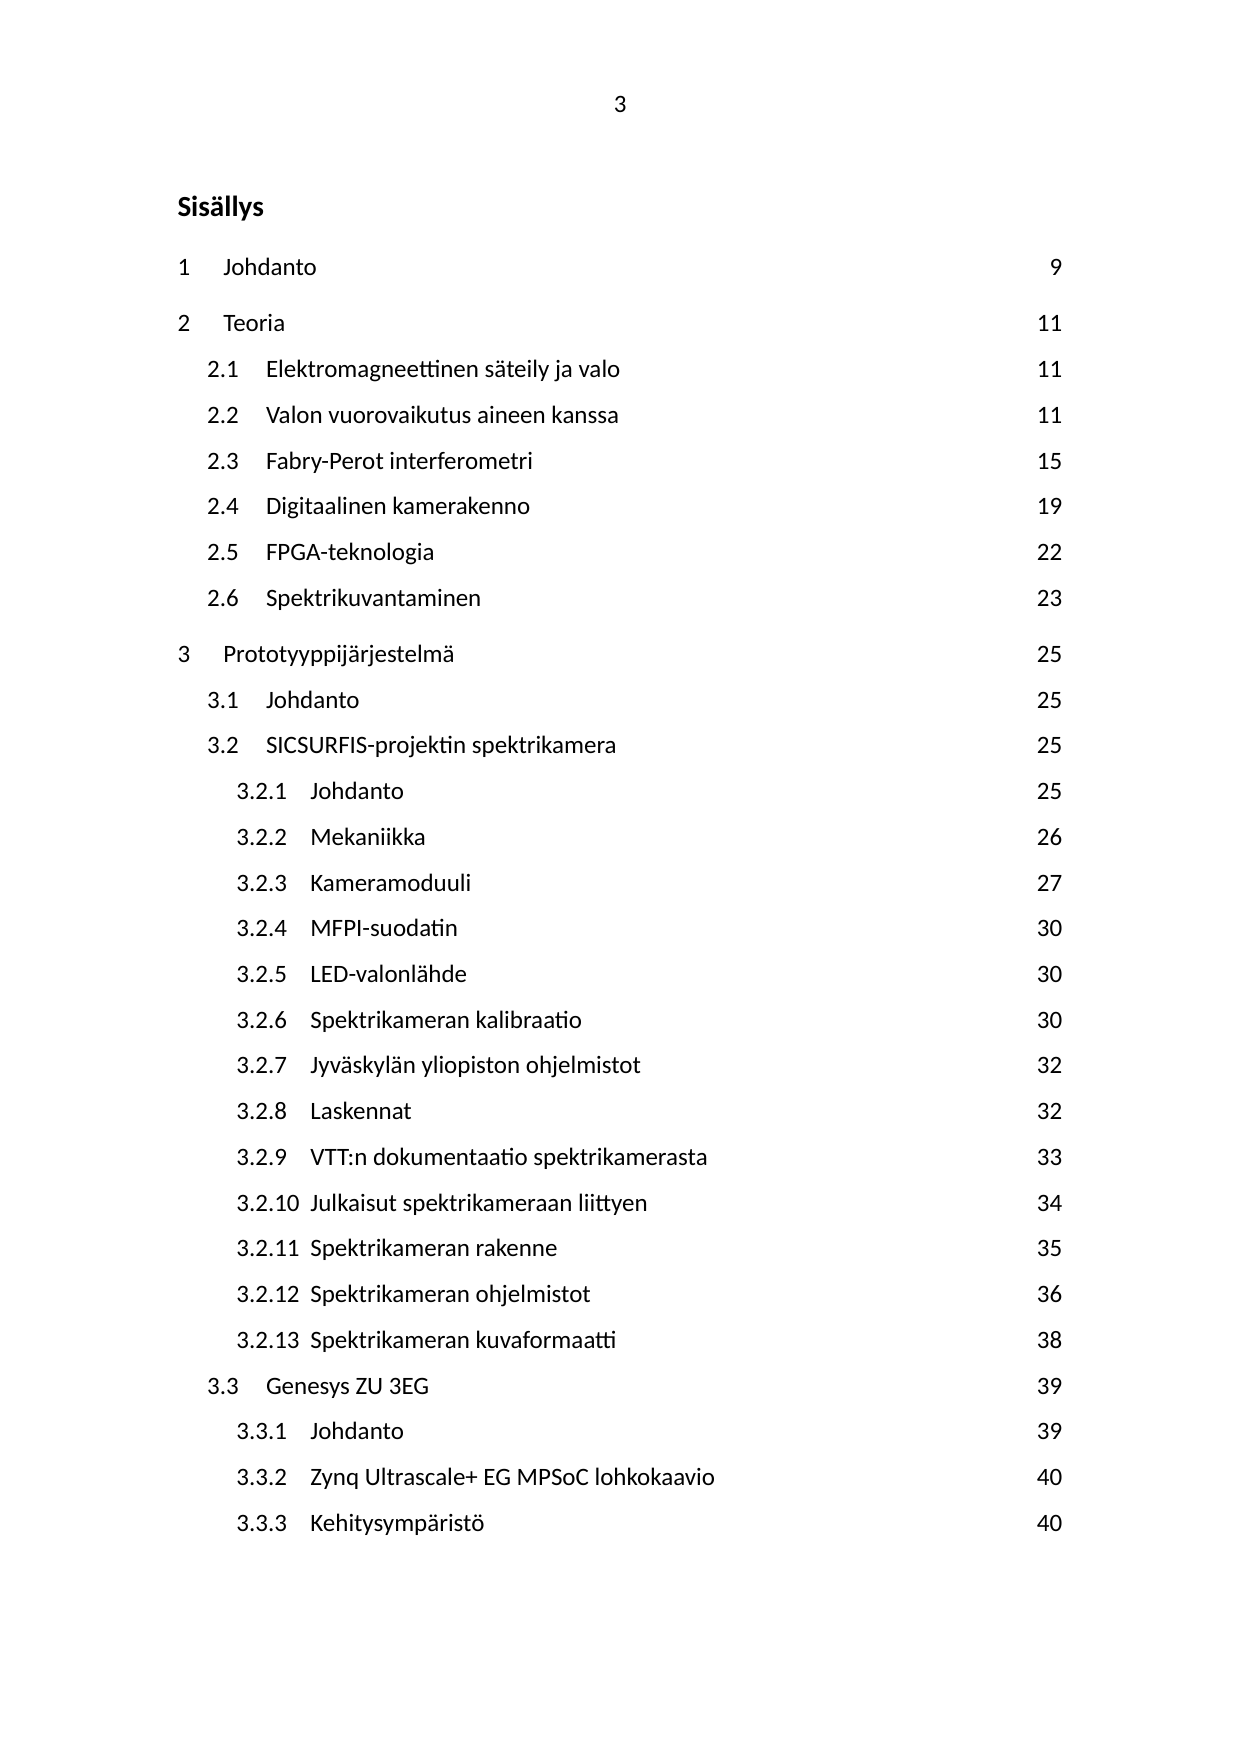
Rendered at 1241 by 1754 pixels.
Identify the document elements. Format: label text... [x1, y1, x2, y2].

text 2.1 Elektromagneettinen säteily ja valo 11 [207, 353, 1063, 384]
text 3.1 Johdanto 25 [207, 684, 1063, 714]
text Sisällys [177, 188, 1063, 223]
text 3.2.5 LED-valonlähde 30 [236, 958, 1063, 989]
text 2.5 FPGA-teknologia 22 [207, 536, 1063, 567]
text 3.3.2 Zynq Ultrascale+ EG MPSoC lohkokaavio 40 [236, 1461, 1063, 1492]
text 3.2 SICSURFIS-projektin spektrikamera 25 [207, 729, 1063, 760]
text 3.2.10 Julkaisut spektrikameraan liittyen 34 [236, 1187, 1063, 1217]
text 1 Johdanto 9 [177, 251, 1063, 282]
text 3.3 Genesys ZU 3EG 39 [207, 1370, 1063, 1400]
text 2.2 Valon vuorovaikutus aineen kanssa 11 [207, 399, 1063, 429]
text 3.2.1 Johdanto 25 [236, 775, 1063, 806]
text 3.2.9 VTT:n dokumentaatio spektrikamerasta 33 [236, 1141, 1063, 1172]
text 2.6 Spektrikuvantaminen 23 [207, 582, 1063, 612]
text 3.2.6 Spektrikameran kalibraatio 30 [236, 1004, 1063, 1034]
text 3.3.1 Johdanto 39 [236, 1416, 1063, 1446]
text 3.2.7 Jyväskylän yliopiston ohjelmistot 32 [236, 1050, 1063, 1080]
text 2 Teoria 11 [177, 308, 1063, 338]
text 3.2.3 Kameramoduuli 27 [236, 867, 1063, 897]
text 2.4 Digitaalinen kamerakenno 19 [207, 491, 1063, 521]
text 3.2.11 Spektrikameran rakenne 35 [236, 1233, 1063, 1263]
text 3.2.8 Laskennat 32 [236, 1095, 1063, 1126]
text 3 Prototyyppijärjestelmä 25 [177, 638, 1063, 669]
text 2.3 Fabry-Perot interferometri 15 [207, 445, 1063, 475]
text 3.2.13 Spektrikameran kuvaformaatti 38 [236, 1324, 1063, 1354]
text 3.2.12 Spektrikameran ohjelmistot 36 [236, 1278, 1063, 1309]
text 3.2.4 MFPI-suodatin 30 [236, 912, 1063, 943]
text 3.2.2 Mekaniikka 26 [236, 821, 1063, 852]
text 3.3.3 Kehitysympäristö 40 [236, 1507, 1063, 1537]
